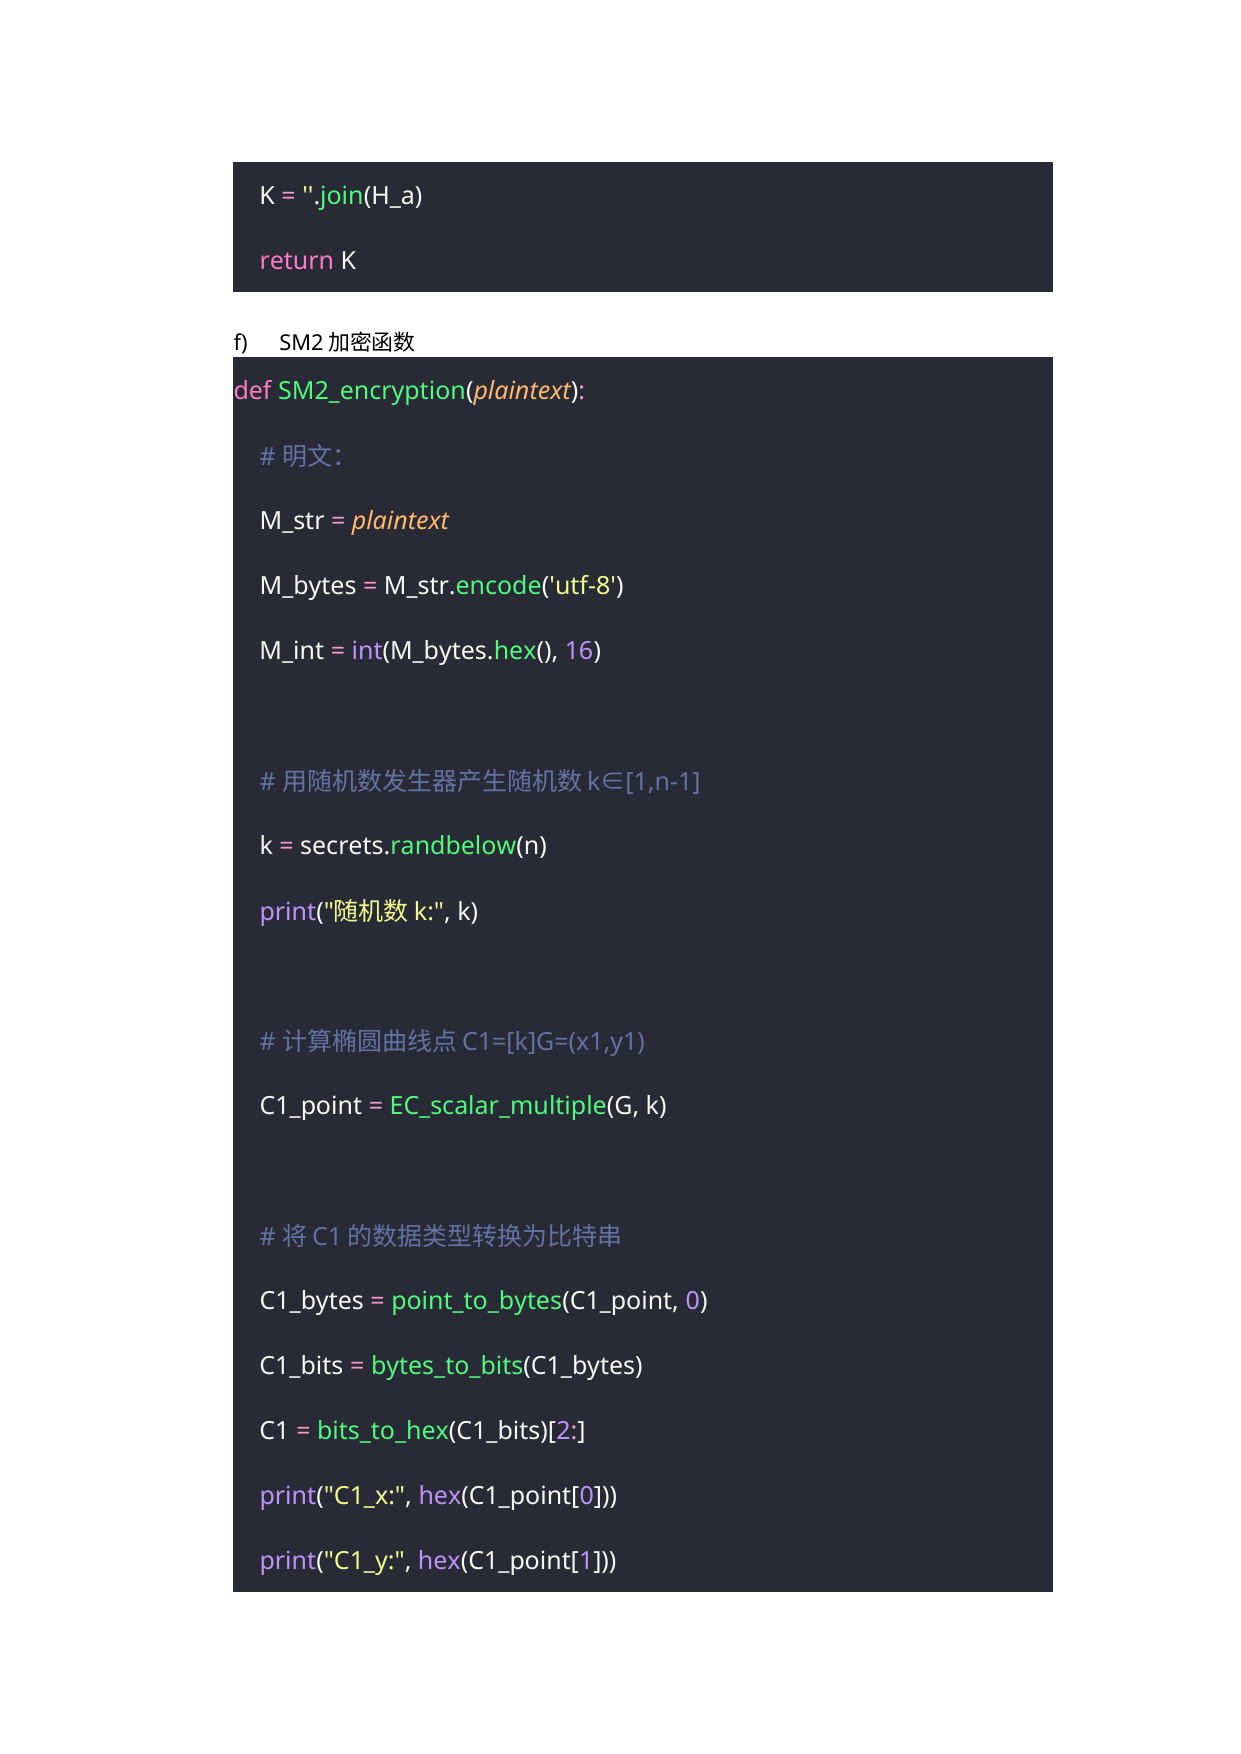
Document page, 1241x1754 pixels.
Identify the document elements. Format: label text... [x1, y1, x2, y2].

list SM2加密函数 [233, 324, 1053, 357]
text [233, 162, 1053, 292]
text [233, 357, 1053, 1592]
